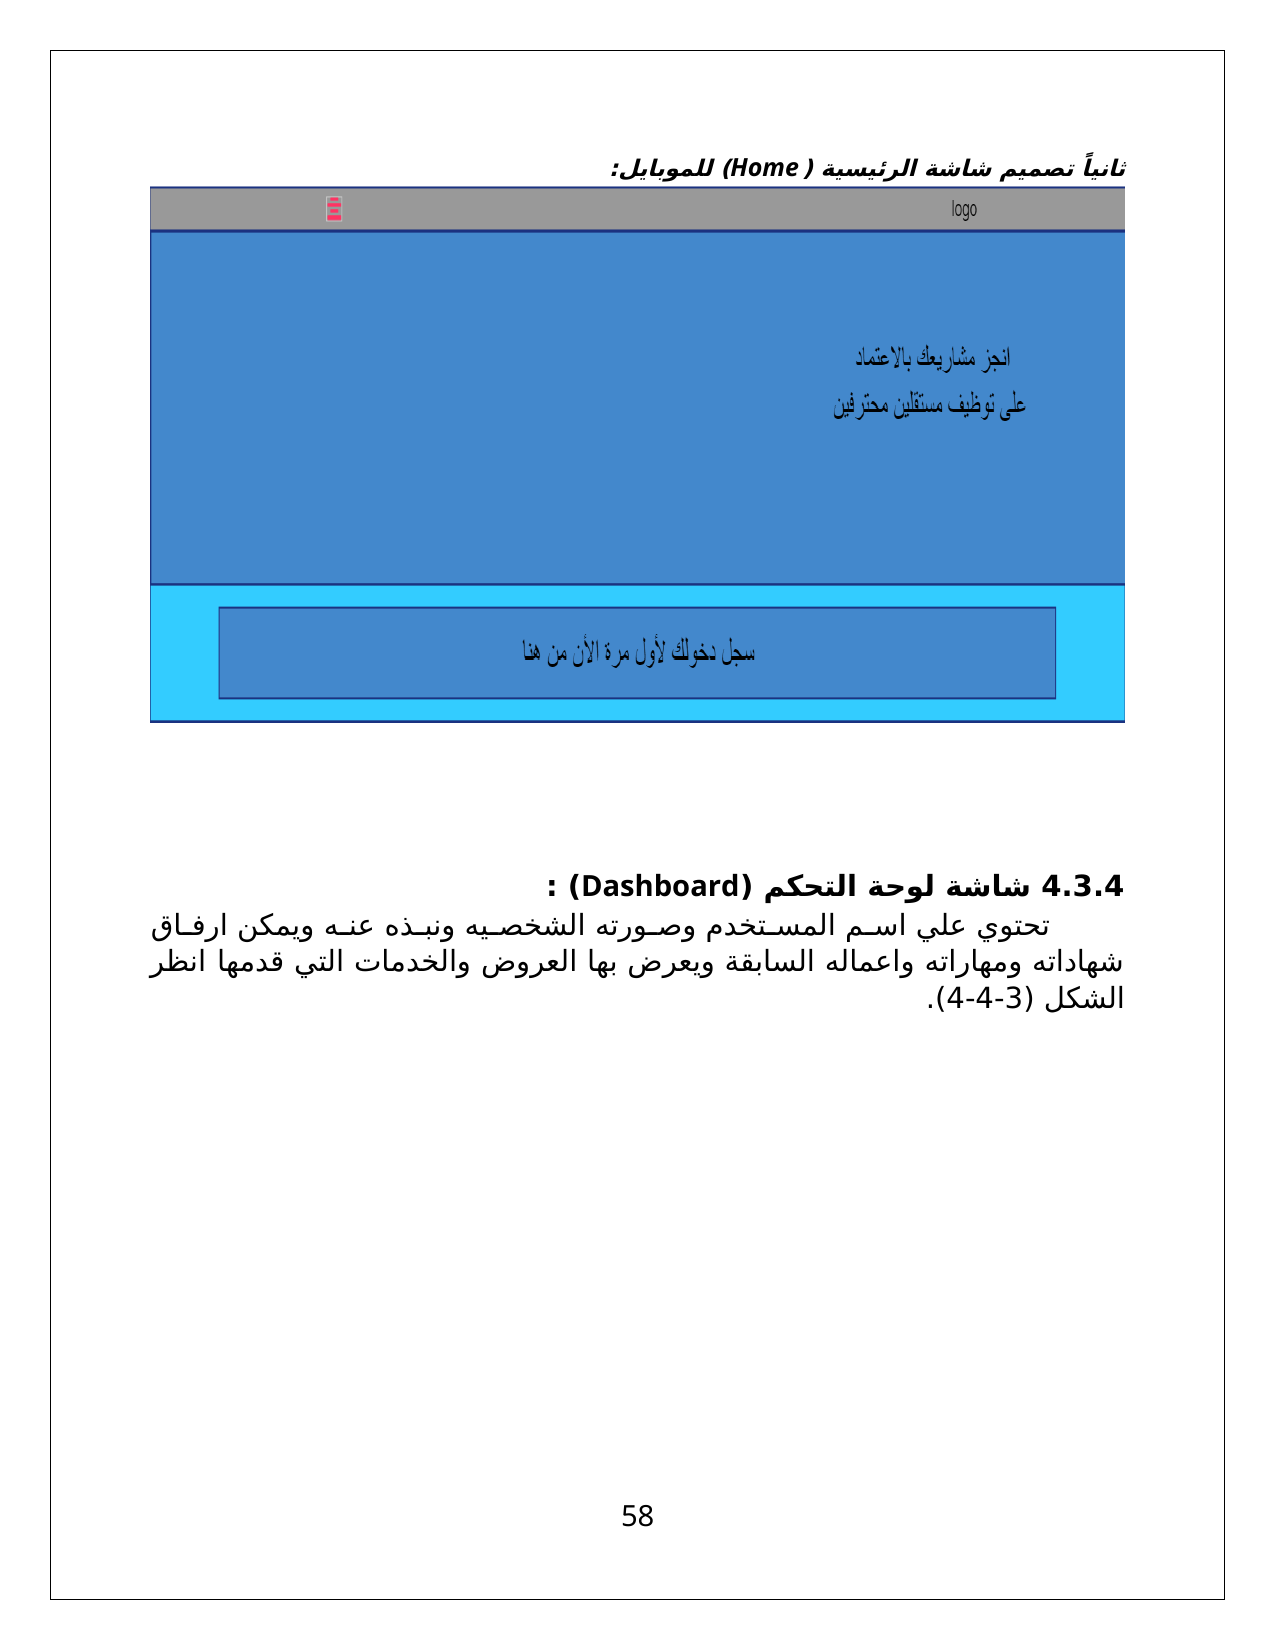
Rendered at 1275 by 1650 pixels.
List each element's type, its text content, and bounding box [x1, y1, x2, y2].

text تحتوي علي اسم المستخدم وصورته الشخصيه ونبذه عنه ويمكن ارفاق شهاداته ومهاراته واعماله السابقة ويعرض بها العروض والخدمات التي قدمها انظر الشكل (3-4-4). [150, 908, 1125, 1015]
subtitle 4.3.4 شاشة لوحة التحكم (Dashboard) : [150, 865, 1124, 905]
subtitle ثانياً تصميم شاشة الرئيسية (Home) للموبايل: [150, 150, 1125, 184]
picture [150, 186, 1125, 723]
